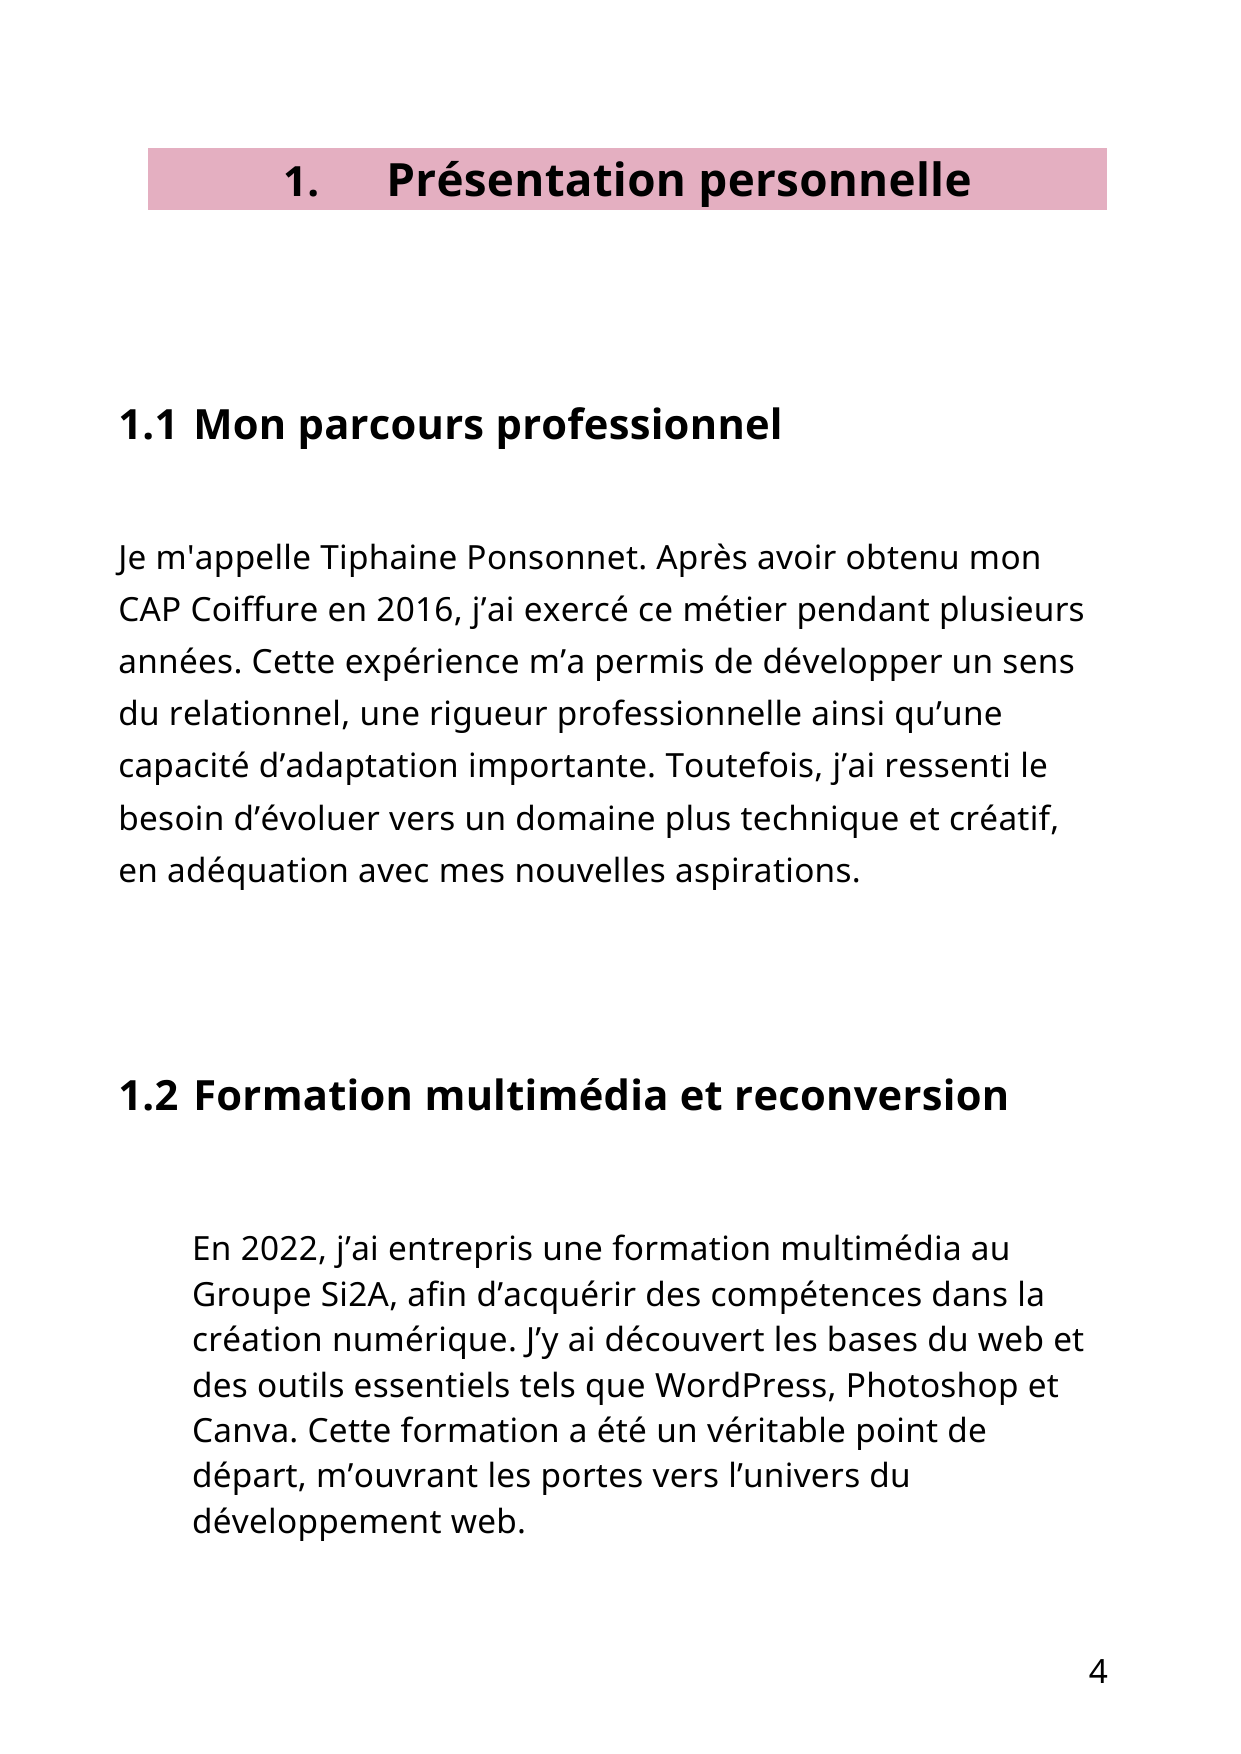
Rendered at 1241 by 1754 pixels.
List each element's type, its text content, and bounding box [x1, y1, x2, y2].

subtitle En 2022, j’ai entrepris une formation multimédia au Groupe Si2A, afin d’acquérir des compétences dans la création numérique. J’y ai découvert les bases du web et des outils essentiels tels que WordPress, Photoshop et Canva. Cette formation a été un véritable point de départ, m’ouvrant les portes vers l’univers du développement web. [192, 1225, 1107, 1543]
list Formation multimédia et reconversion [118, 1066, 1107, 1122]
list Mon parcours professionnel [118, 395, 1107, 452]
list Présentation personnelle [148, 148, 1107, 210]
text Je m'appelle Tiphaine Ponsonnet. Après avoir obtenu mon CAP Coiffure en 2016, j’ai exercé ce métier pendant plusieurs années. Cette expérience m’a permis de développer un sens du relationnel, une rigueur professionnelle ainsi qu’une capacité d’adaptation importante. Toutefois, j’ai ressenti le besoin d’évoluer vers un domaine plus technique et créatif, en adéquation avec mes nouvelles aspirations. [118, 533, 1107, 892]
